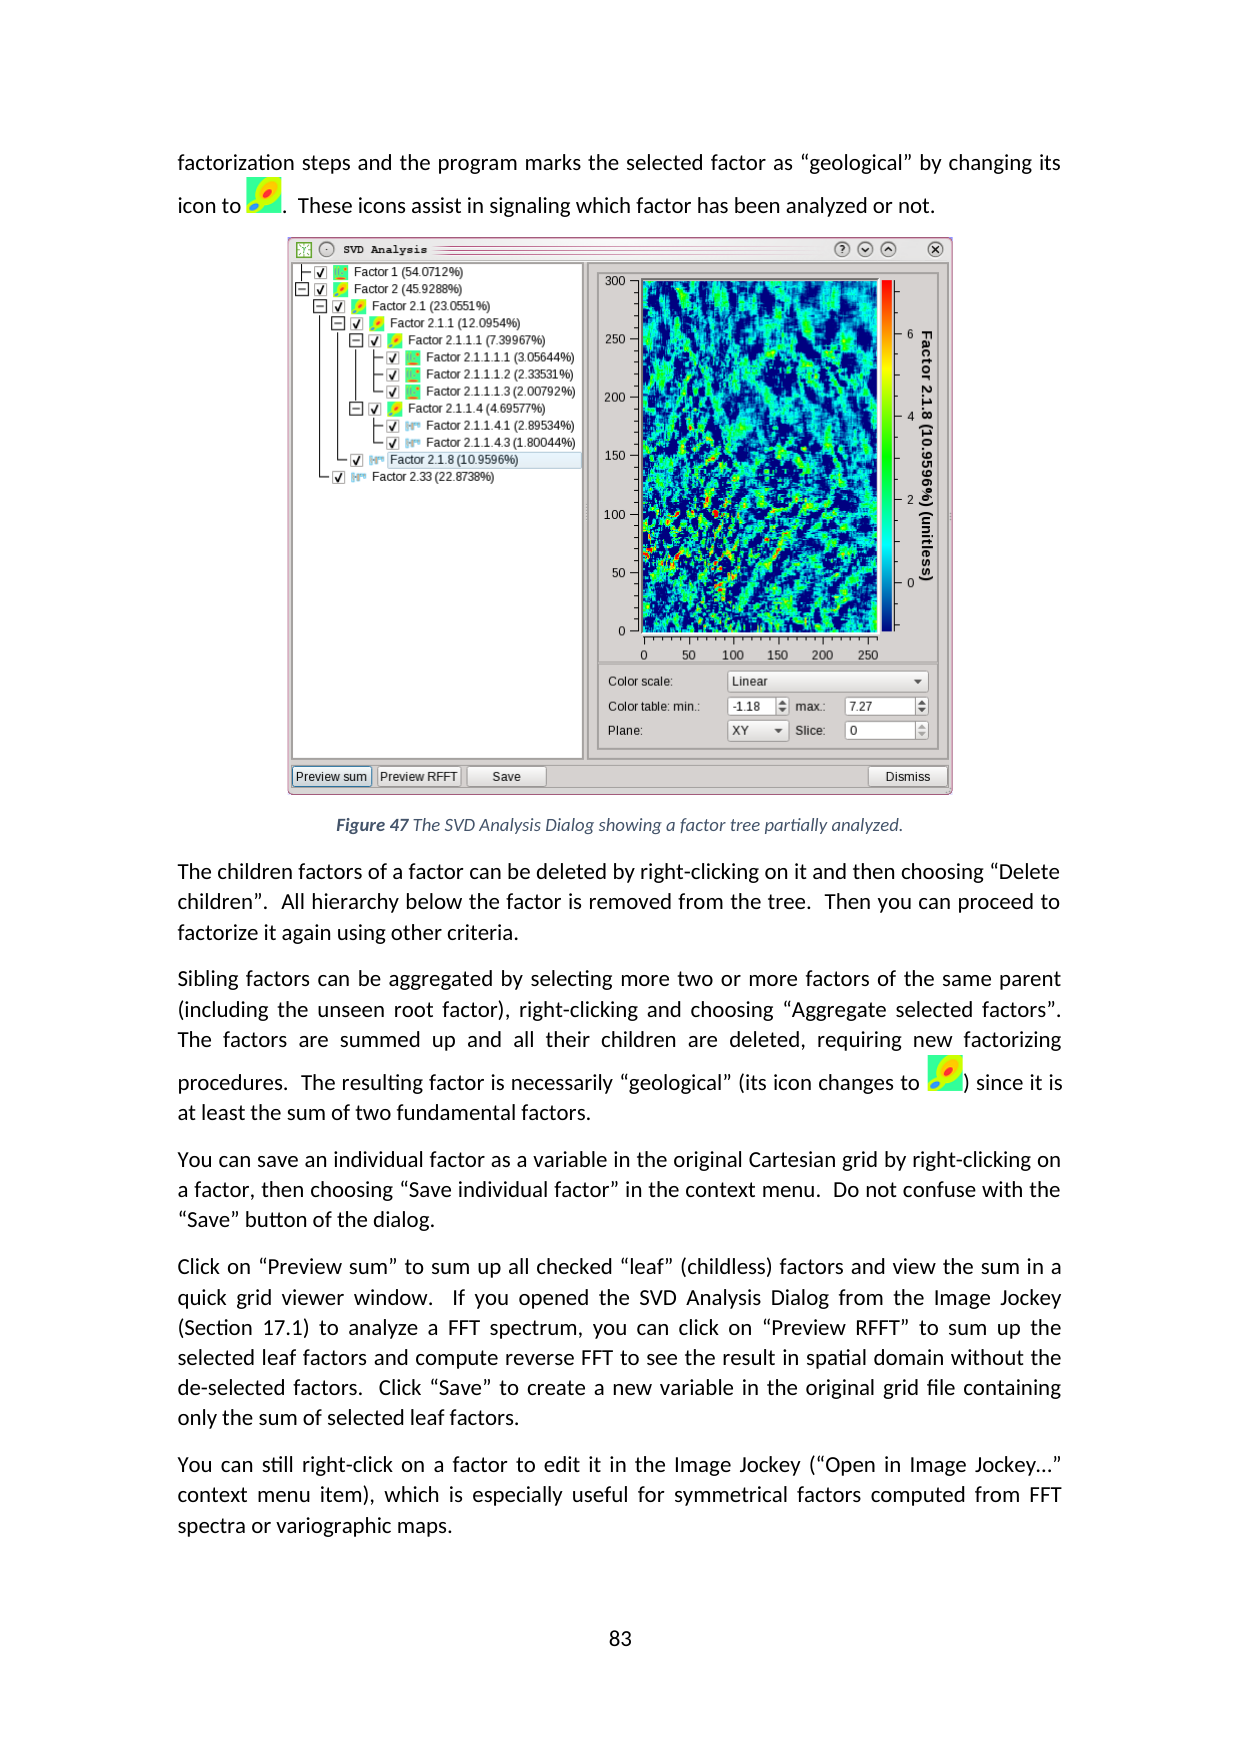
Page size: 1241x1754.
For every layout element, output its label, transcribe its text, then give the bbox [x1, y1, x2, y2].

text Sibling factors can be aggregated by selecting more two or more factors of the same parent (including the unseen root factor), right-clicking and choosing “Aggregate selected factors”. The factors are summed up and all their children are deleted, requiring new factorizing procedures. The resulting factor is necessarily “geological” (its icon changes to ) since it is at least the sum of two fundamental factors. [177, 964, 1063, 1126]
text Click on “Preview sum” to sum up all checked “leaf” (childless) factors and view the sum in a quick grid viewer window. If you opened the SVD Analysis Dialog from the Image Jockey (Section 17.1) to analyze a FFT spectrum, you can click on “Preview RFFT” to sum up the selected leaf factors and compute reverse FFT to see the result in spatial domain without the de-selected factors. Click “Save” to create a new variable in the original grid file containing only the sum of selected leaf factors. [177, 1252, 1063, 1431]
text Figure 47 The SVD Analysis Dialog showing a factor tree partially analyzed. [177, 813, 1063, 836]
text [177, 148, 1063, 219]
text The children factors of a factor can be deleted by right-clicking on it and then choosing “Delete children”. All hierarchy below the factor is removed from the tree. Then you can proceed to factorize it again using other criteria. [177, 857, 1063, 946]
text You can still right-click on a factor to edit it in the Image Jockey (“Open in Image Jockey…” context menu item), which is especially useful for symmetrical factors computed from FFT spectra or variographic maps. [177, 1450, 1063, 1539]
picture [287, 237, 953, 795]
text You can save an individual factor as a variable in the original Cartesian grid by right-clicking on a factor, then choosing “Save individual factor” in the context menu. Do not confuse with the “Save” button of the dialog. [177, 1145, 1063, 1233]
picture [246, 177, 282, 213]
picture [927, 1055, 963, 1091]
